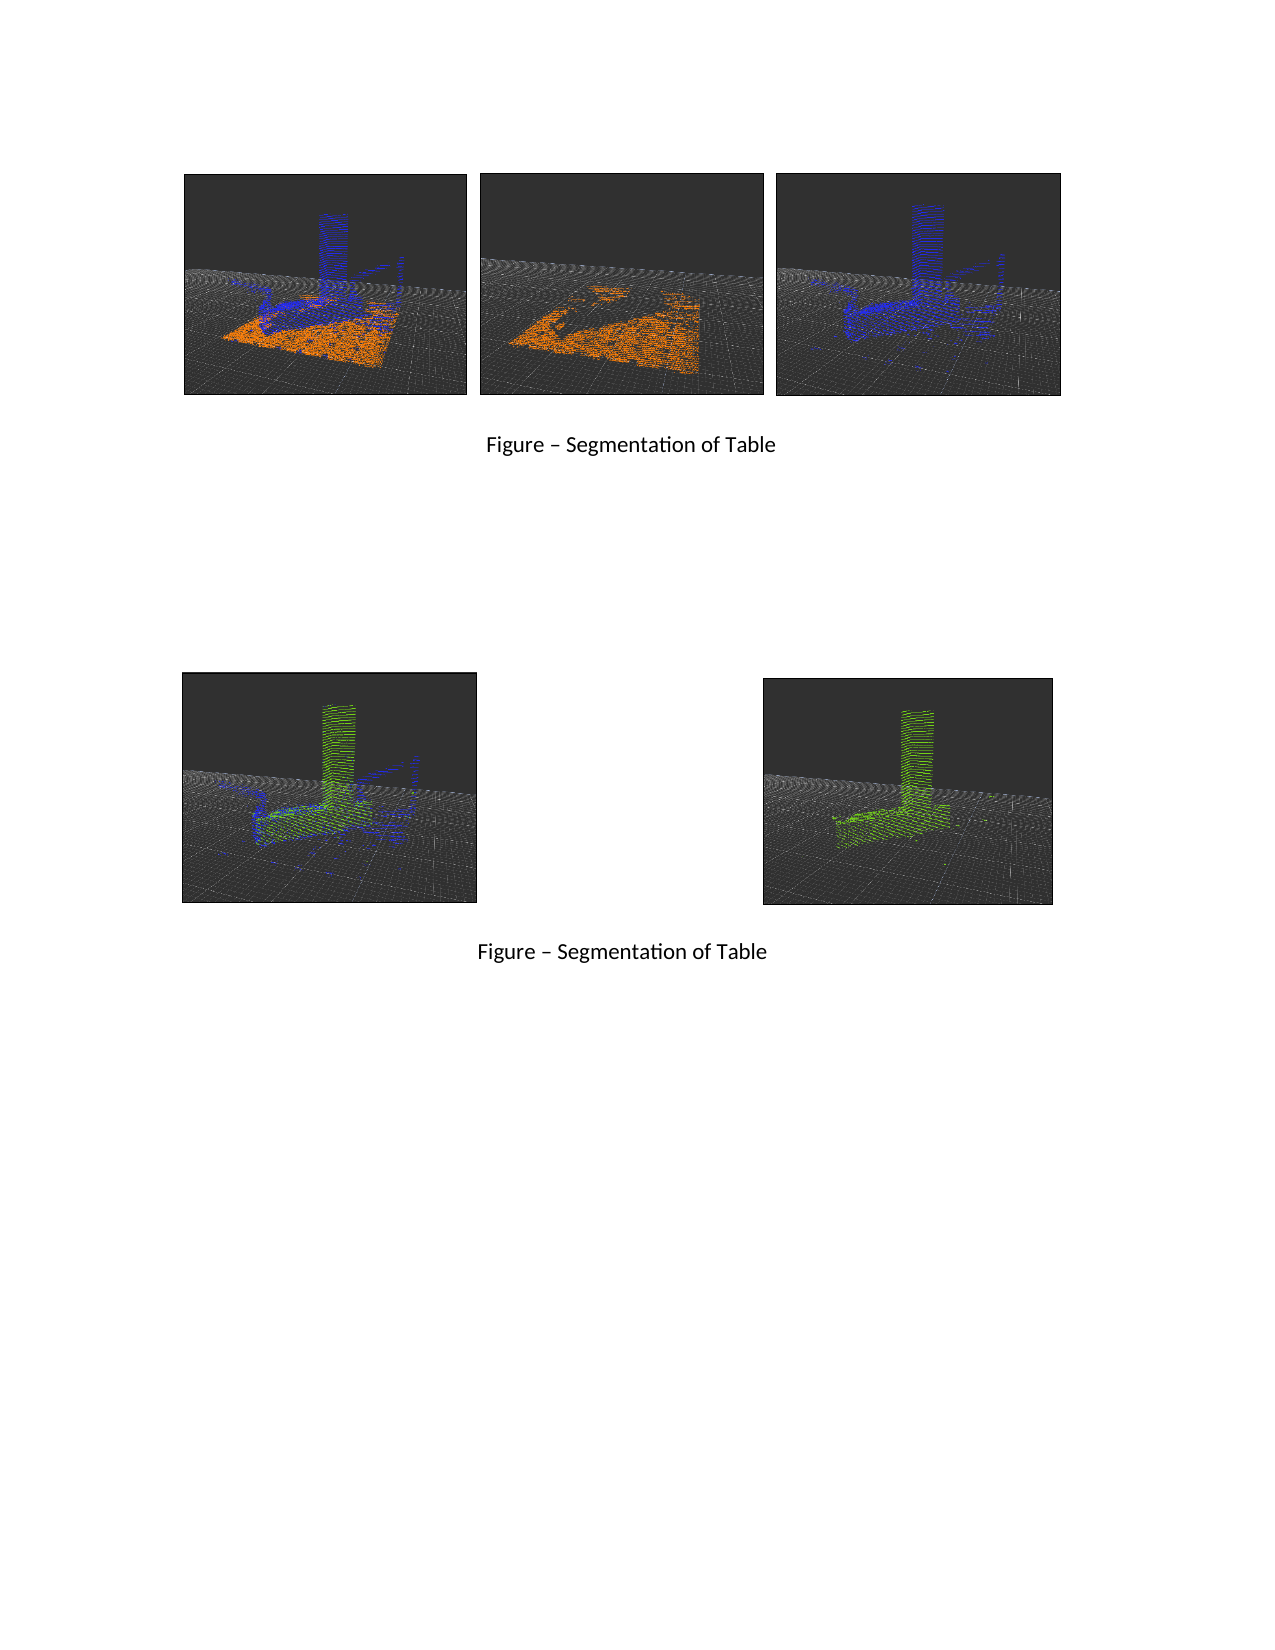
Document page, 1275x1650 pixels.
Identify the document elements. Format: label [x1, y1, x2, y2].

picture [764, 679, 1052, 904]
picture [481, 174, 763, 394]
picture [185, 175, 466, 394]
picture [183, 674, 476, 902]
picture [777, 174, 1060, 395]
